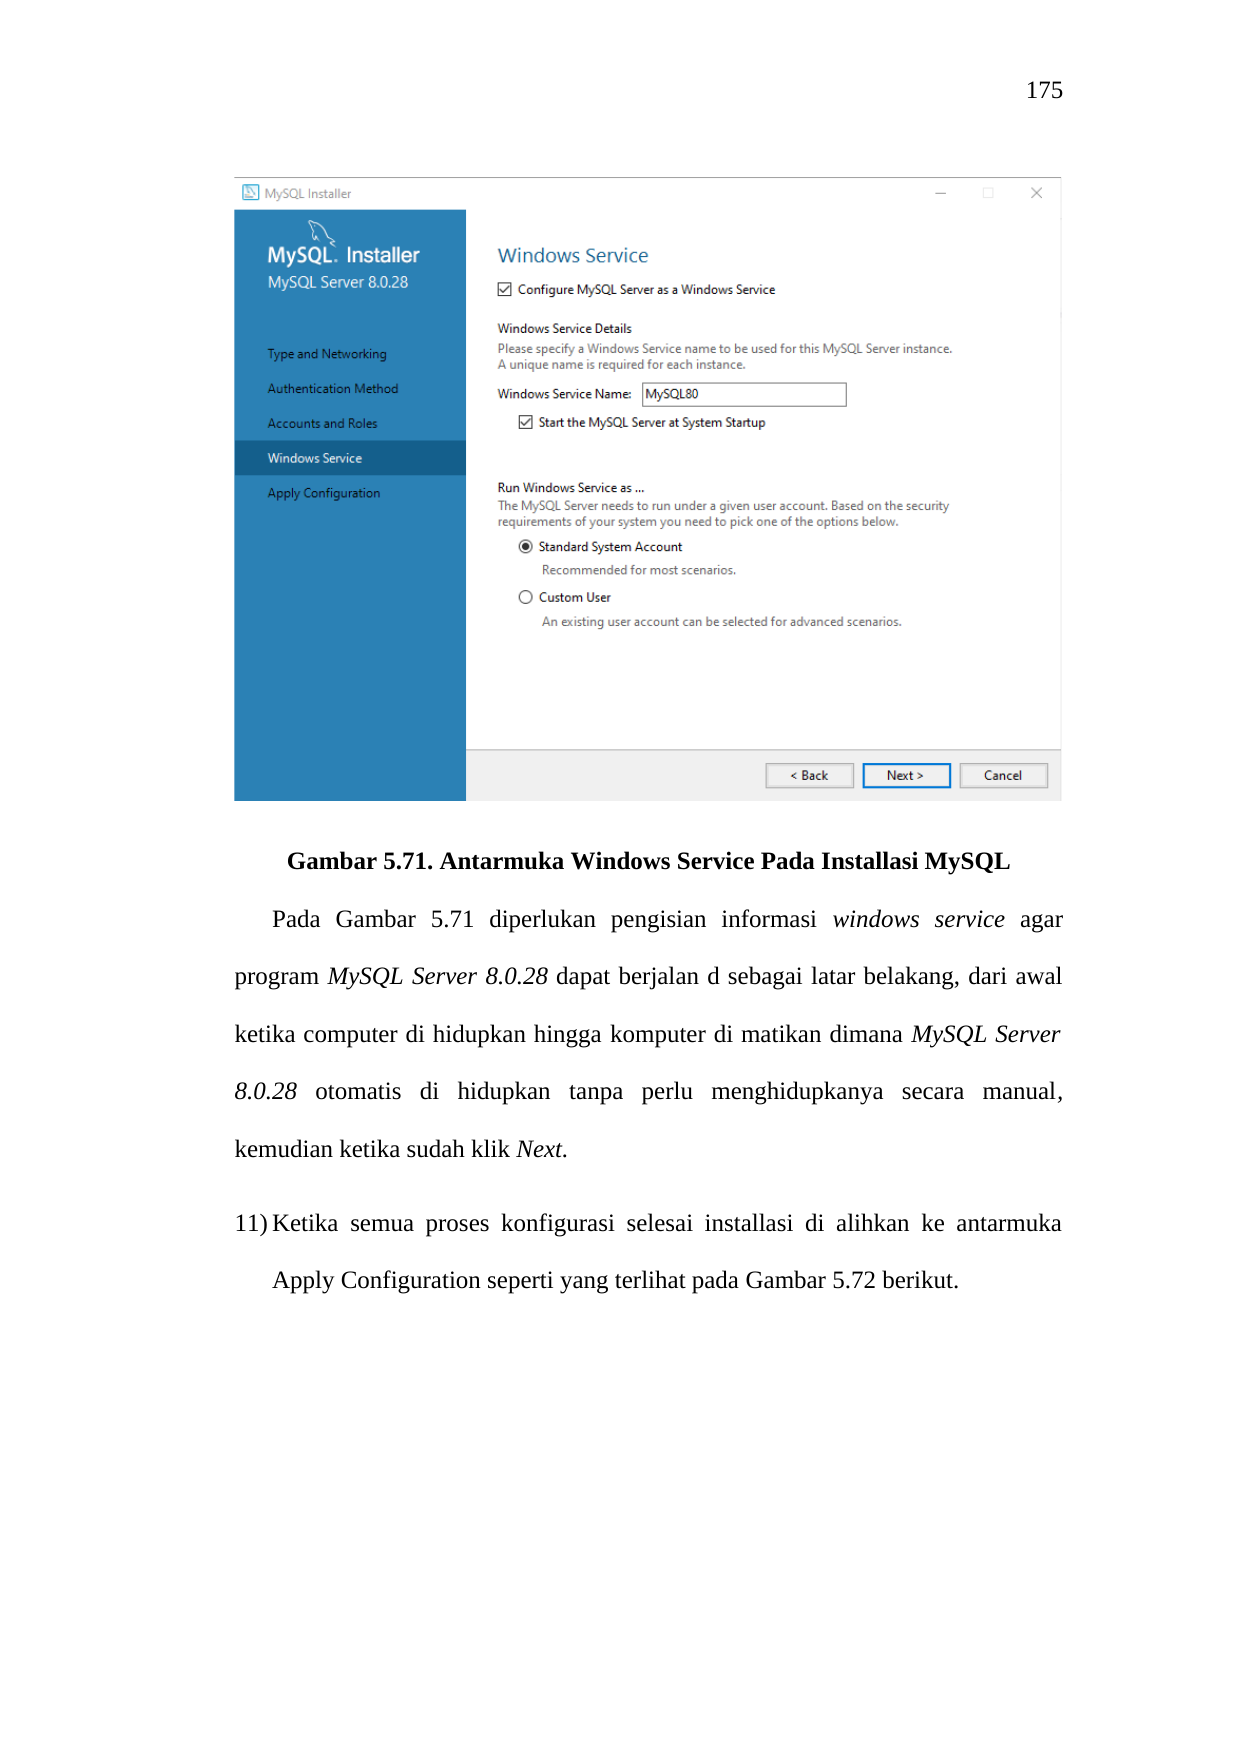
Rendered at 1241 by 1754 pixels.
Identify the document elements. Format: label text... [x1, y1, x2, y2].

picture [234, 177, 1062, 801]
